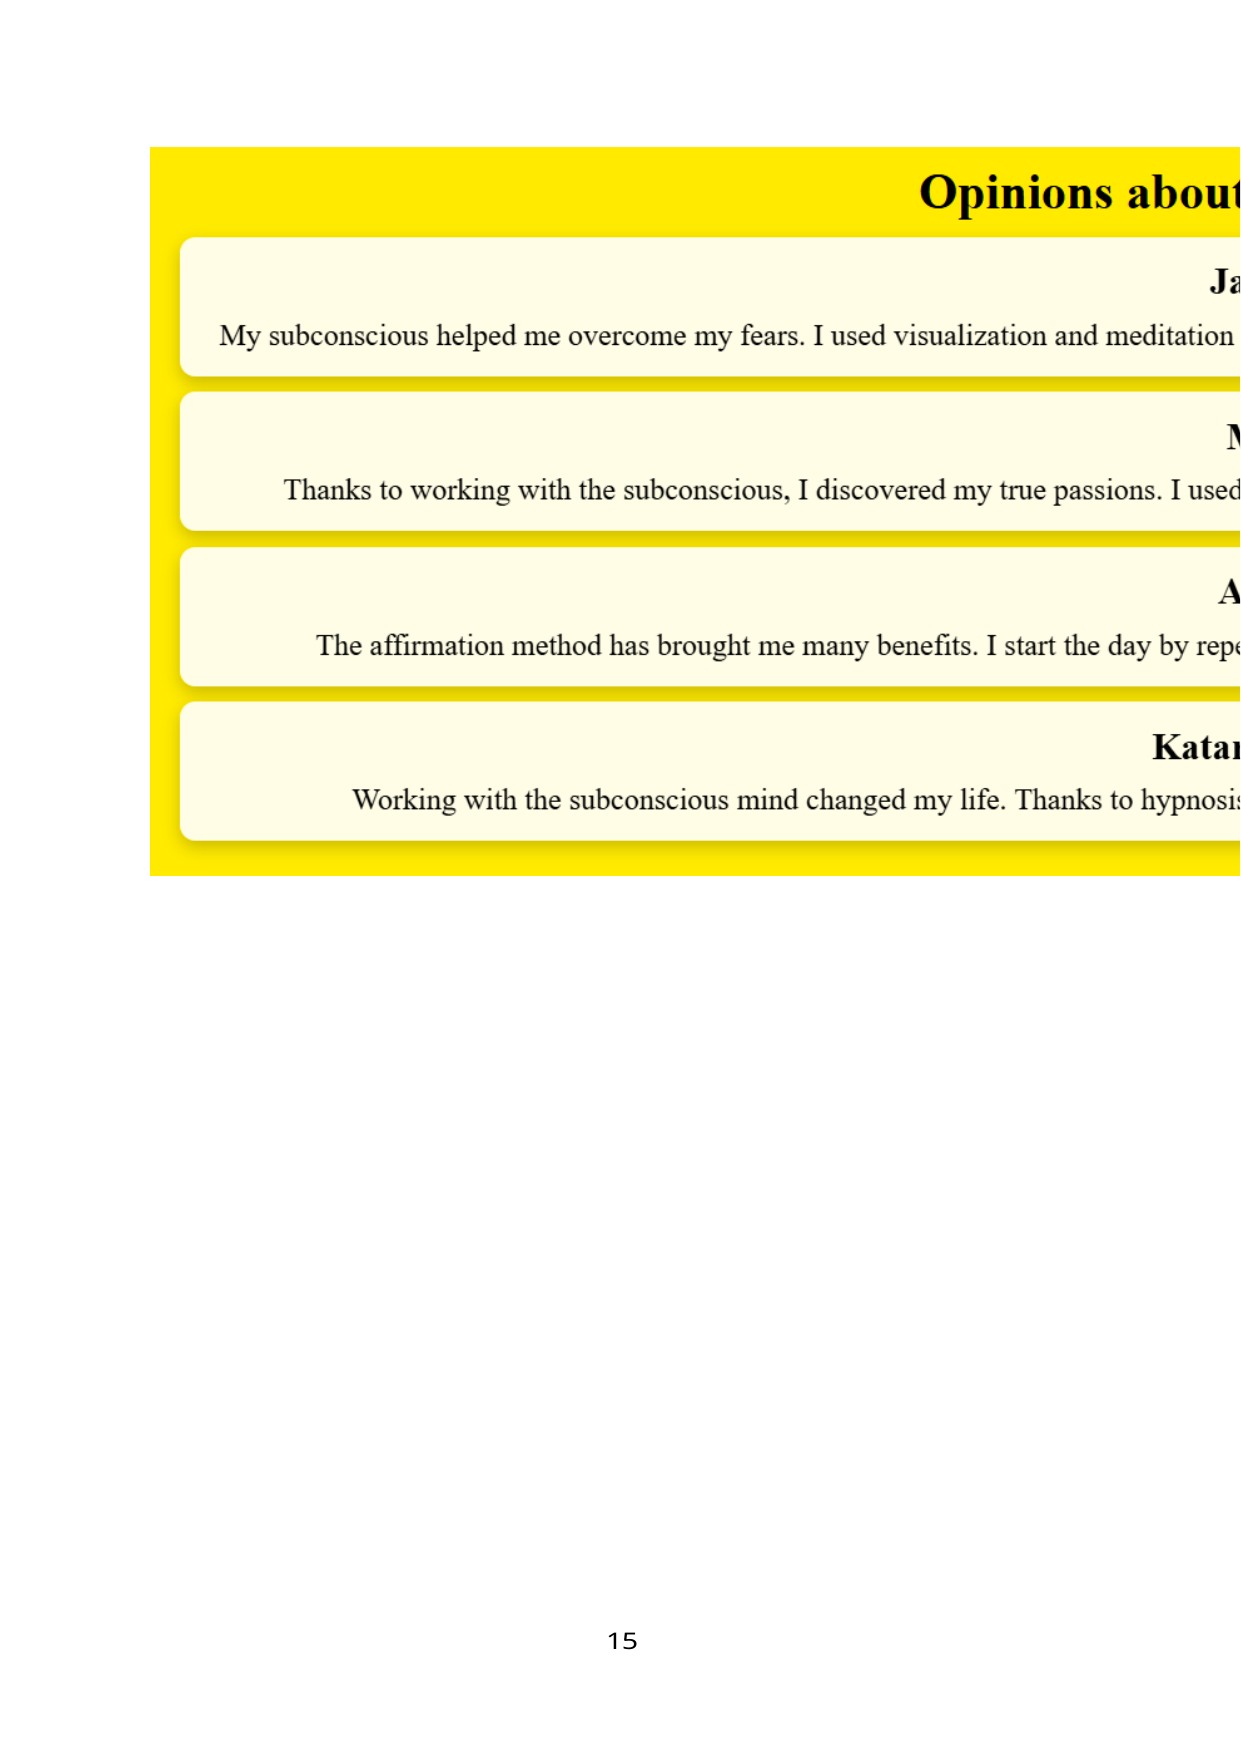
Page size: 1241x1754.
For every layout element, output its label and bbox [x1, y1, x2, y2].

picture [150, 147, 1241, 876]
